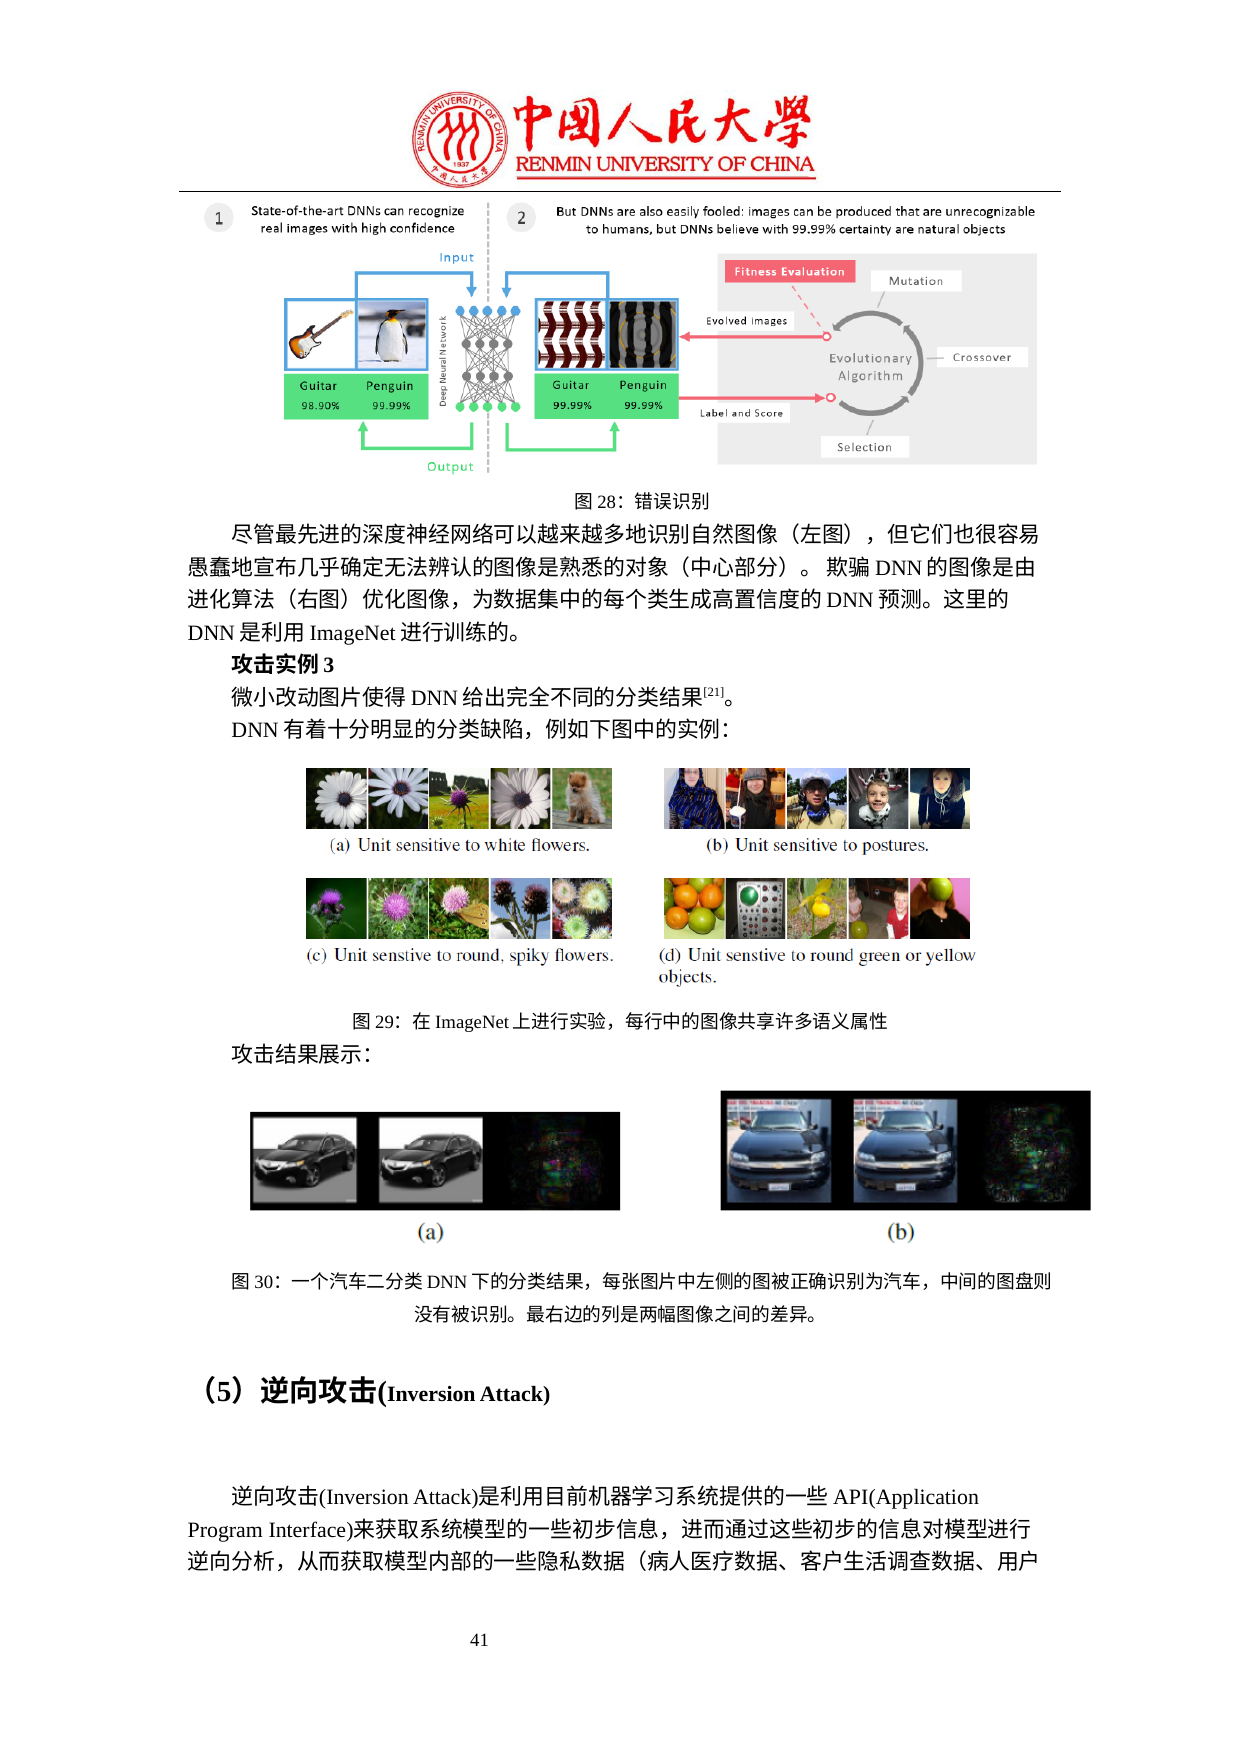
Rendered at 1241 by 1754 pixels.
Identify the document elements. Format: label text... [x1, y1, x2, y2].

picture [253, 744, 1031, 994]
subtitle 逆向攻击(Inversion Attack) [187, 1356, 1053, 1421]
text 图28：错误识别 [187, 484, 1053, 517]
picture [187, 191, 1099, 479]
picture [407, 90, 833, 189]
text 微小改动图片使得DNN给出完全不同的分类结果[]。 [187, 679, 1053, 712]
text 图30：一个汽车二分类DNN下的分类结果，每张图片中左侧的图被正确识别为汽车，中间的图盘则没有被识别。最右边的列是两幅图像之间的差异。 [187, 1264, 1053, 1329]
text 图29：在ImageNet上进行实验，每行中的图像共享许多语义属性 [187, 1004, 1053, 1037]
text 攻击结果展示： [187, 1037, 1053, 1069]
text 尽管最先进的深度神经网络可以越来越多地识别自然图像（左图），但它们也很容易 愚蠢地宣布几乎确定无法辨认的图像是熟悉的对象（中心部分）。 欺骗DNN的图像是由 进化算法（右图）优化图像，为数据集中的每个类生成高置信度的DNN预测。这里的DNN是利用ImageNet进行训练的。 [187, 517, 1053, 647]
picture [231, 1069, 1116, 1252]
text DNN有着十分明显的分类缺陷，例如下图中的实例： [187, 712, 1053, 744]
text 攻击实例3 [187, 647, 1053, 679]
